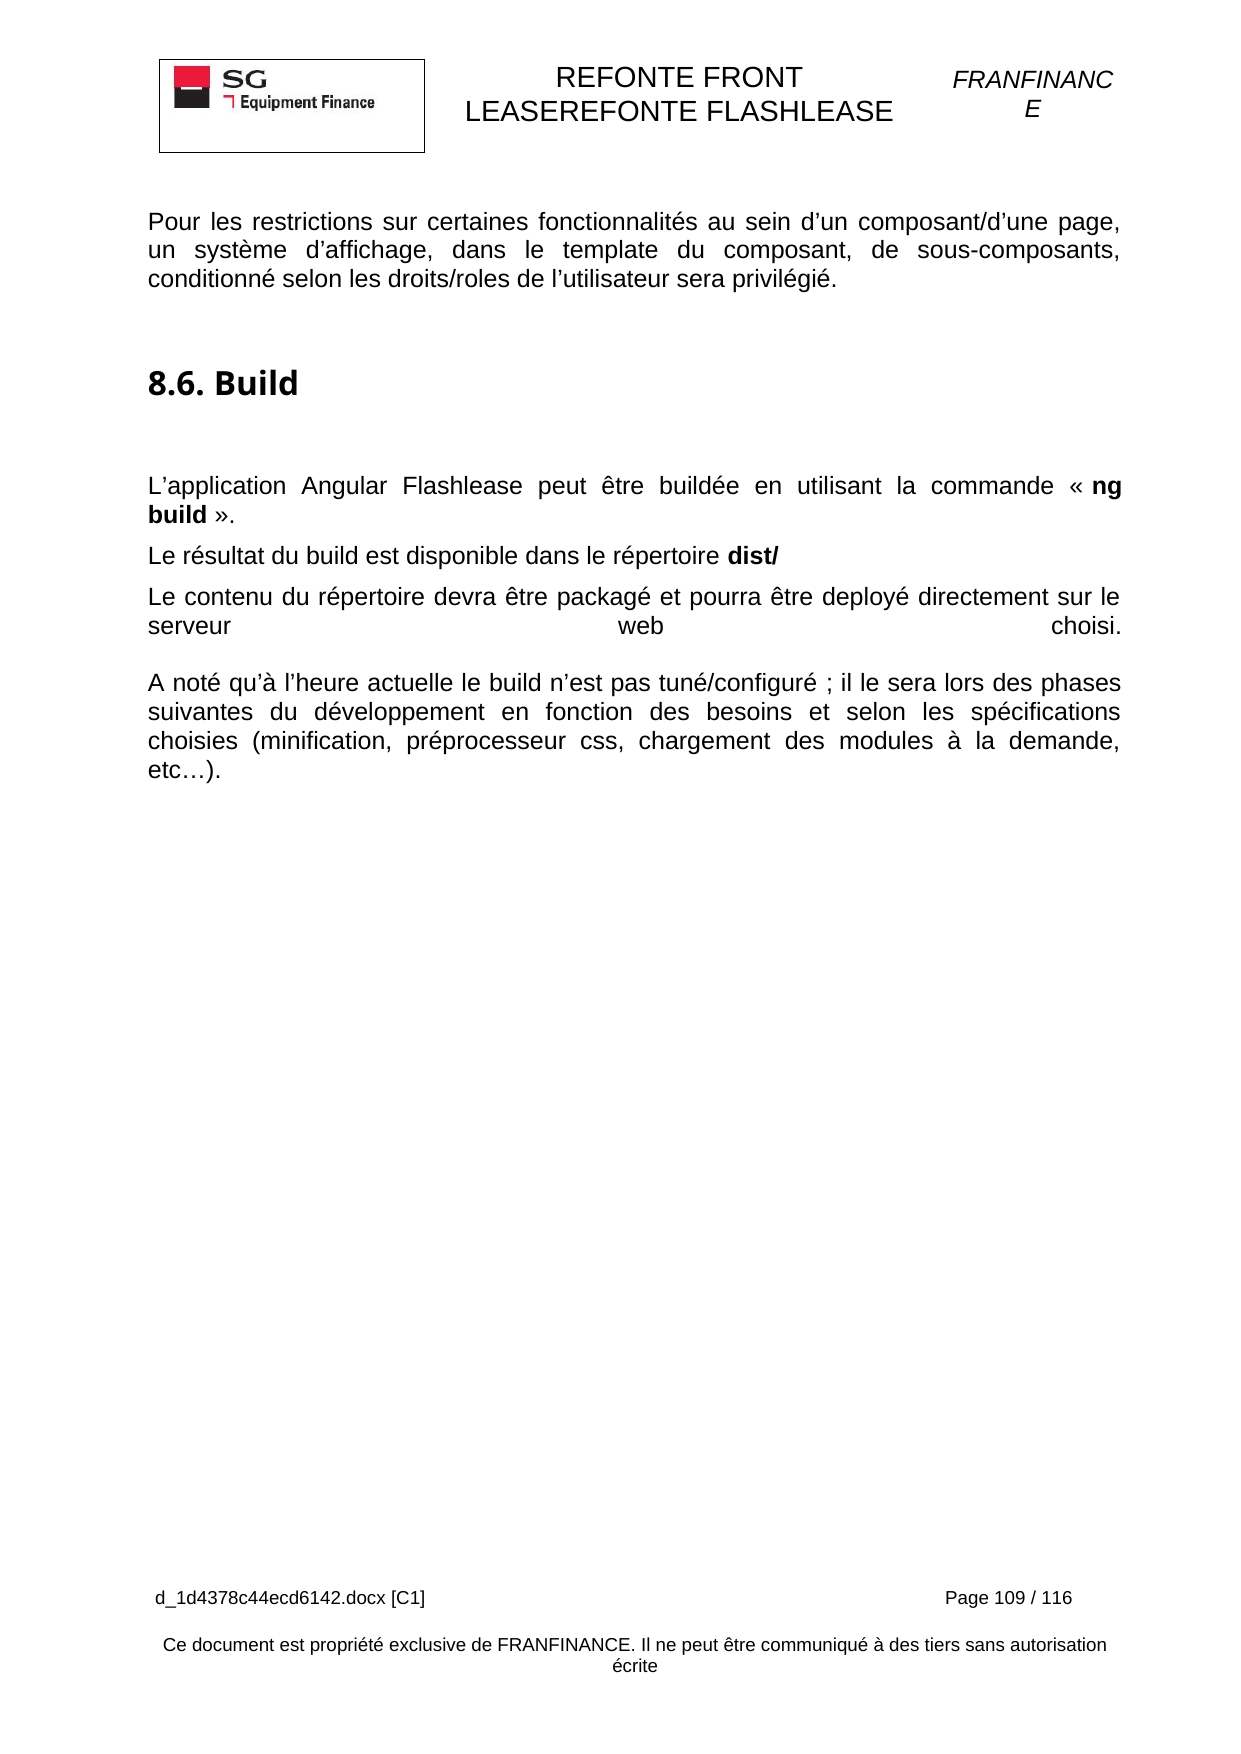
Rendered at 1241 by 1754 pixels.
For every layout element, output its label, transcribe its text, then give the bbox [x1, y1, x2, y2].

text Le résultat du build est disponible dans le répertoire dist/ [148, 541, 1122, 570]
text Pour les restrictions sur certaines fonctionnalités au sein d’un composant/d’une page, un système d’affichage, dans le template du composant, de sous-composants, conditionné selon les droits/roles de l’utilisateur sera privilégié. [148, 207, 1122, 293]
text Le contenu du répertoire devra être packagé et pourra être deployé directement sur le serveur web choisi. A noté qu’à l’heure actuelle le build n’est pas tuné/configuré ; il le sera lors des phases suivantes du développement en fonction des besoins et selon les spécifications choisies (minification, préprocesseur css, chargement des modules à la demande, etc…). [148, 582, 1122, 783]
subtitle L’application Angular Flashlease peut être buildée en utilisant la commande « ng build ». [148, 471, 1122, 528]
subtitle Build [148, 359, 1122, 405]
